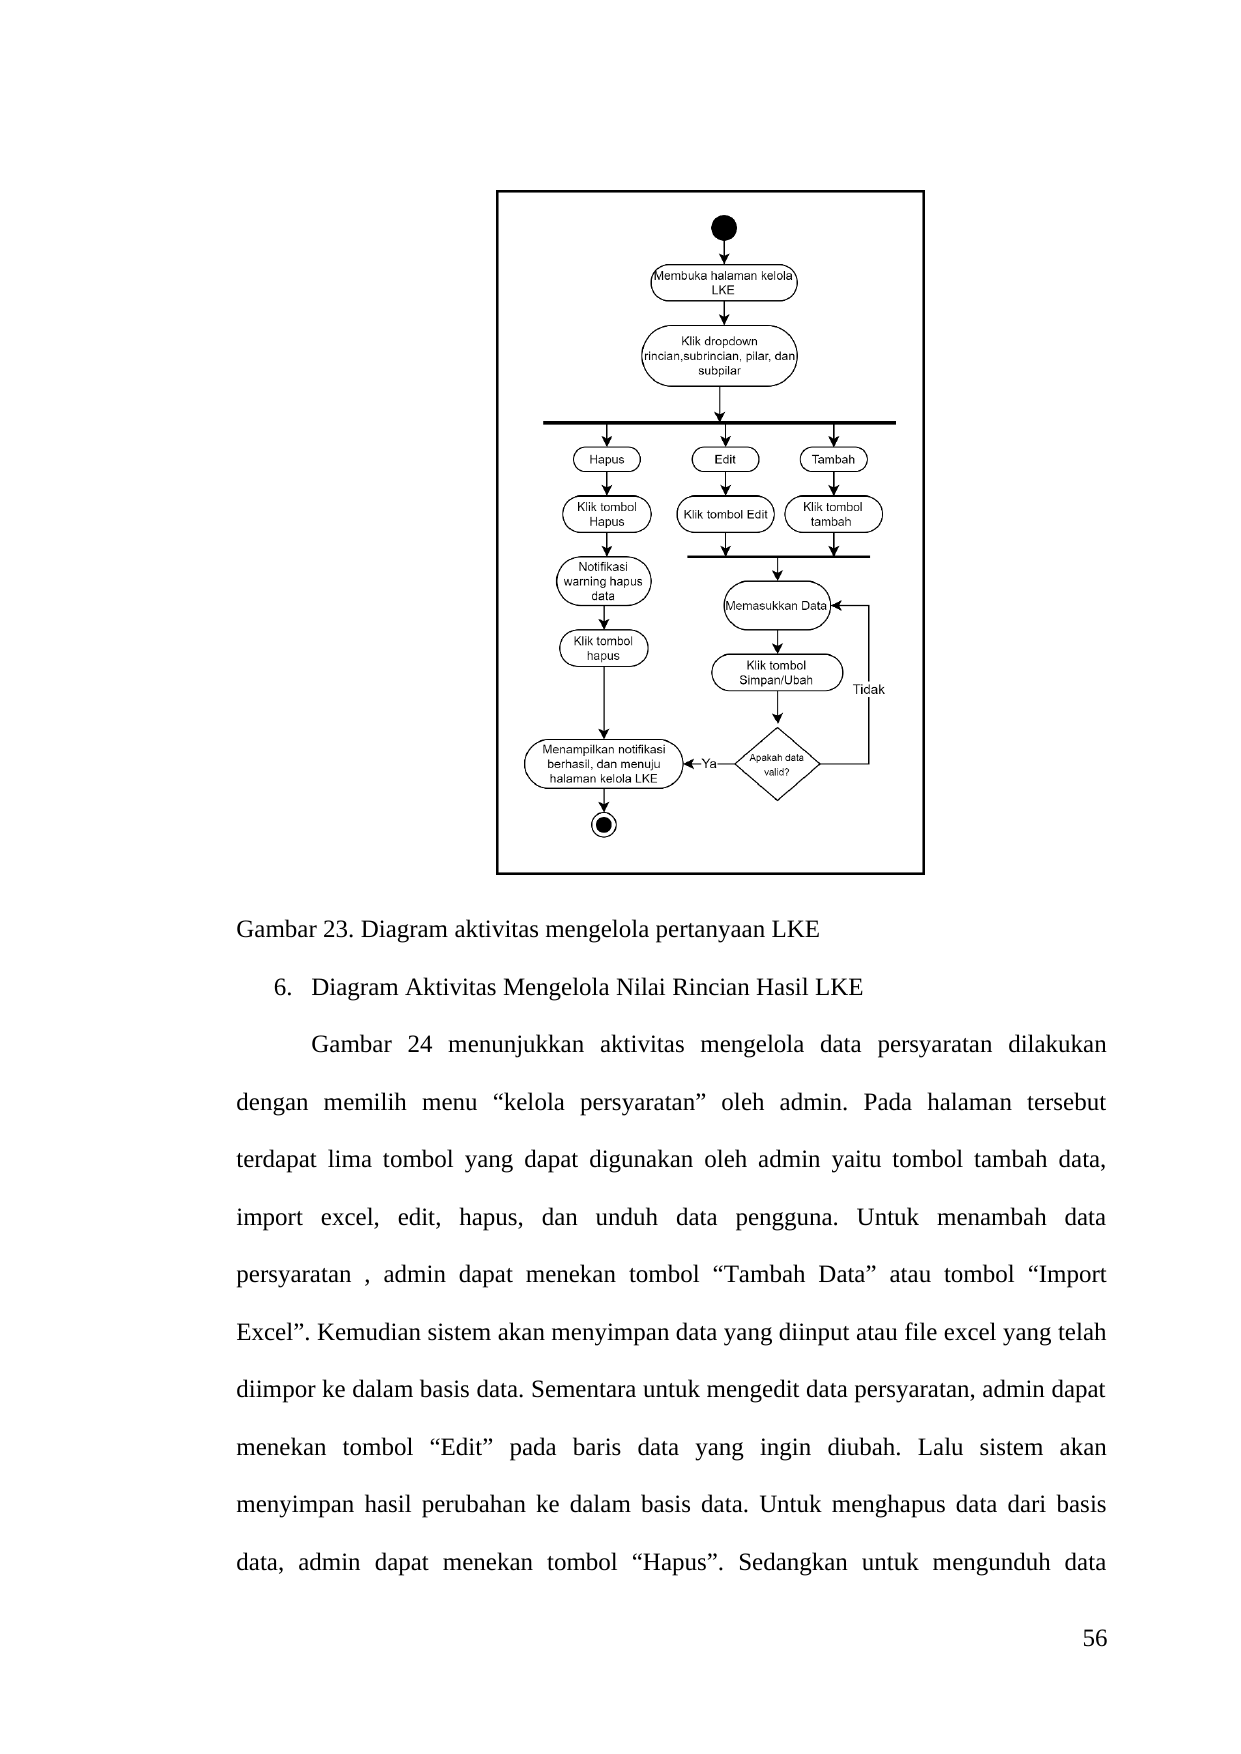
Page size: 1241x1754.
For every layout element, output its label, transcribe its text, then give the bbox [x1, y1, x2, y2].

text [236, 1029, 1107, 1576]
picture [483, 177, 936, 886]
text Gambar 23. Diagram aktivitas mengelola pertanyaan LKE [236, 914, 1107, 943]
list Diagram Aktivitas Mengelola Nilai Rincian Hasil LKE [274, 972, 1107, 1001]
